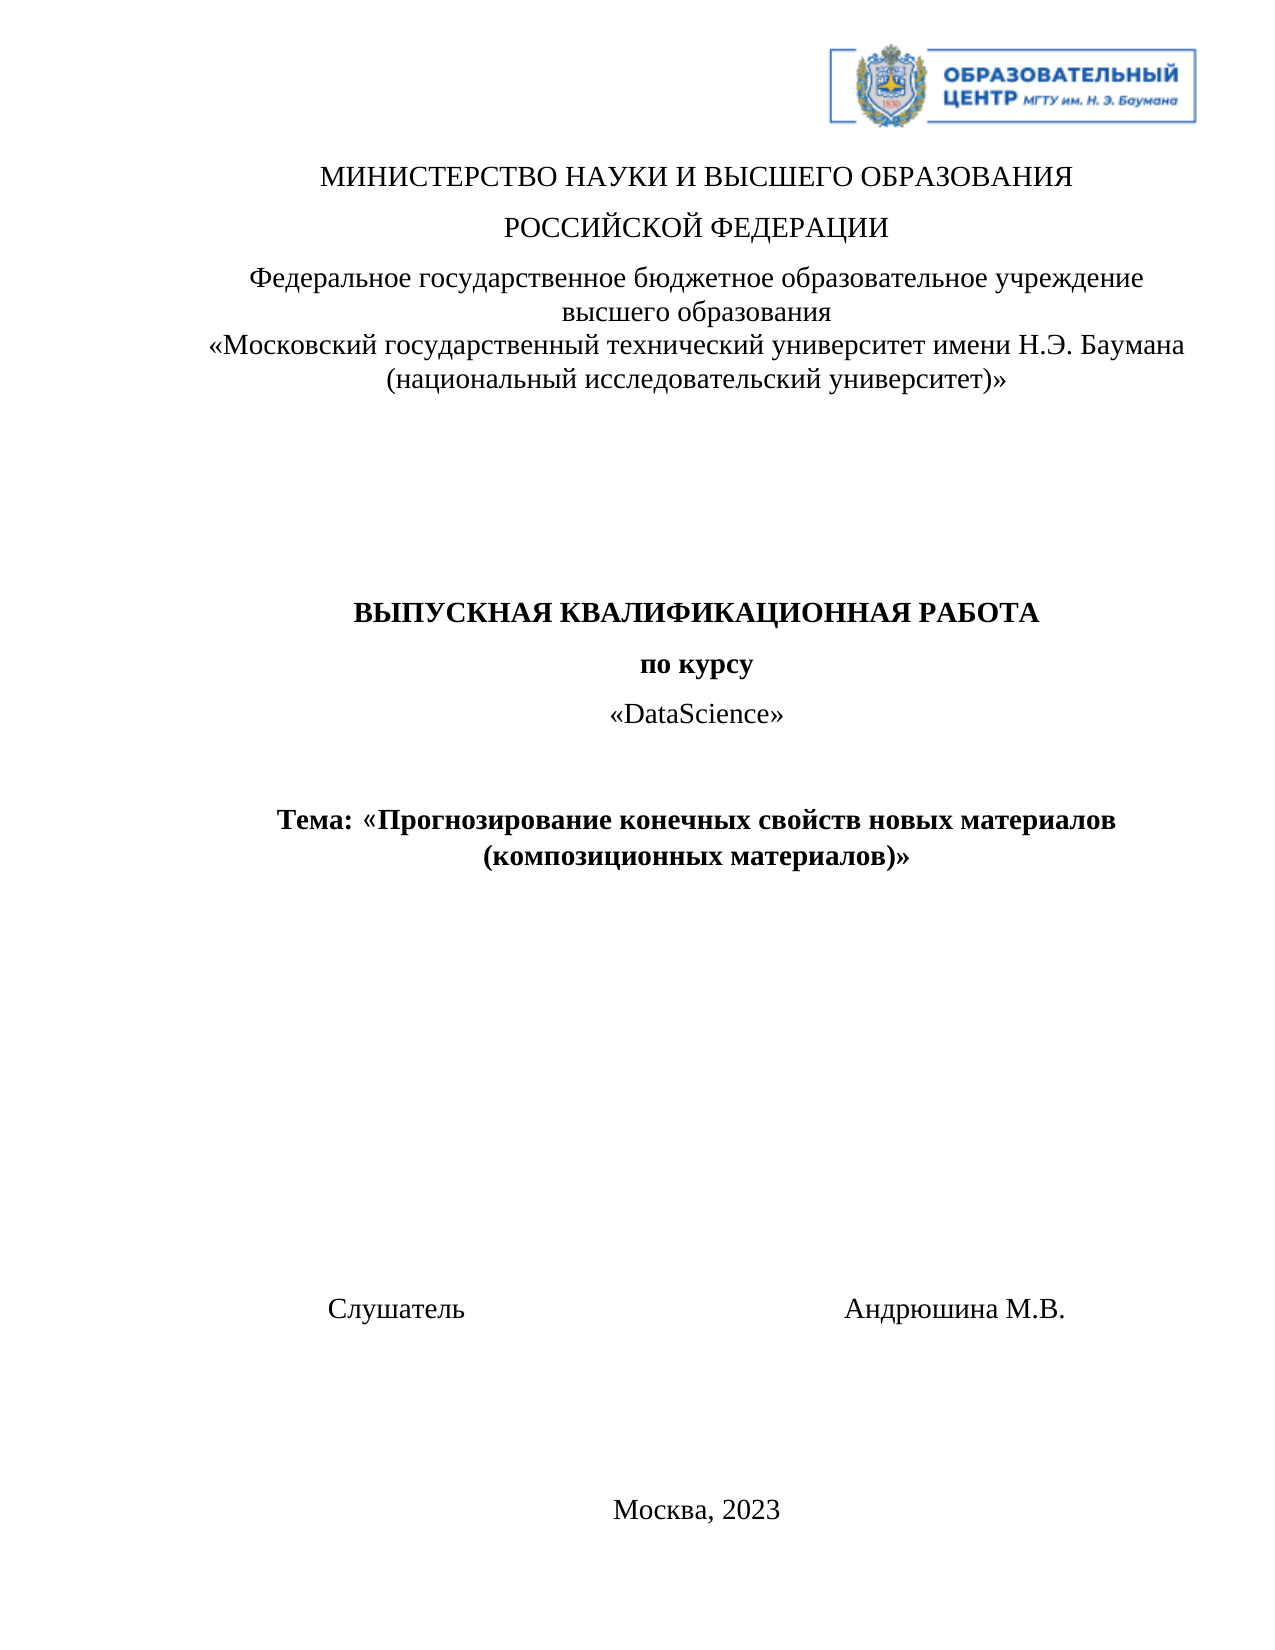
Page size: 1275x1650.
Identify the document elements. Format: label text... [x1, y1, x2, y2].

text «Московский государственный технический университет имени Н.Э. Баумана [177, 327, 1216, 361]
text РОССИЙСКОЙ ФЕДЕРАЦИИ [177, 210, 1216, 243]
text ВЫПУСКНАЯ КВАЛИФИКАЦИОННАЯ РАБОТА [177, 596, 1216, 629]
text (композиционных материалов)» [177, 838, 1216, 871]
text Слушатель Андрюшина М.В. [177, 1291, 1216, 1324]
text Тема: «Прогнозирование конечных свойств новых материалов [177, 797, 1216, 838]
text «DataScience» [177, 696, 1216, 730]
picture [799, 21, 1247, 143]
text (национальный исследовательский университет)» [177, 361, 1216, 394]
text Федеральное государственное бюджетное образовательное учреждение [177, 260, 1216, 294]
text МИНИСТЕРСТВО НАУКИ И ВЫСШЕГО ОБРАЗОВАНИЯ [177, 118, 1216, 193]
text высшего образования [177, 294, 1216, 327]
text по курсу [177, 646, 1216, 679]
text Москва, 2023 [177, 1492, 1216, 1526]
